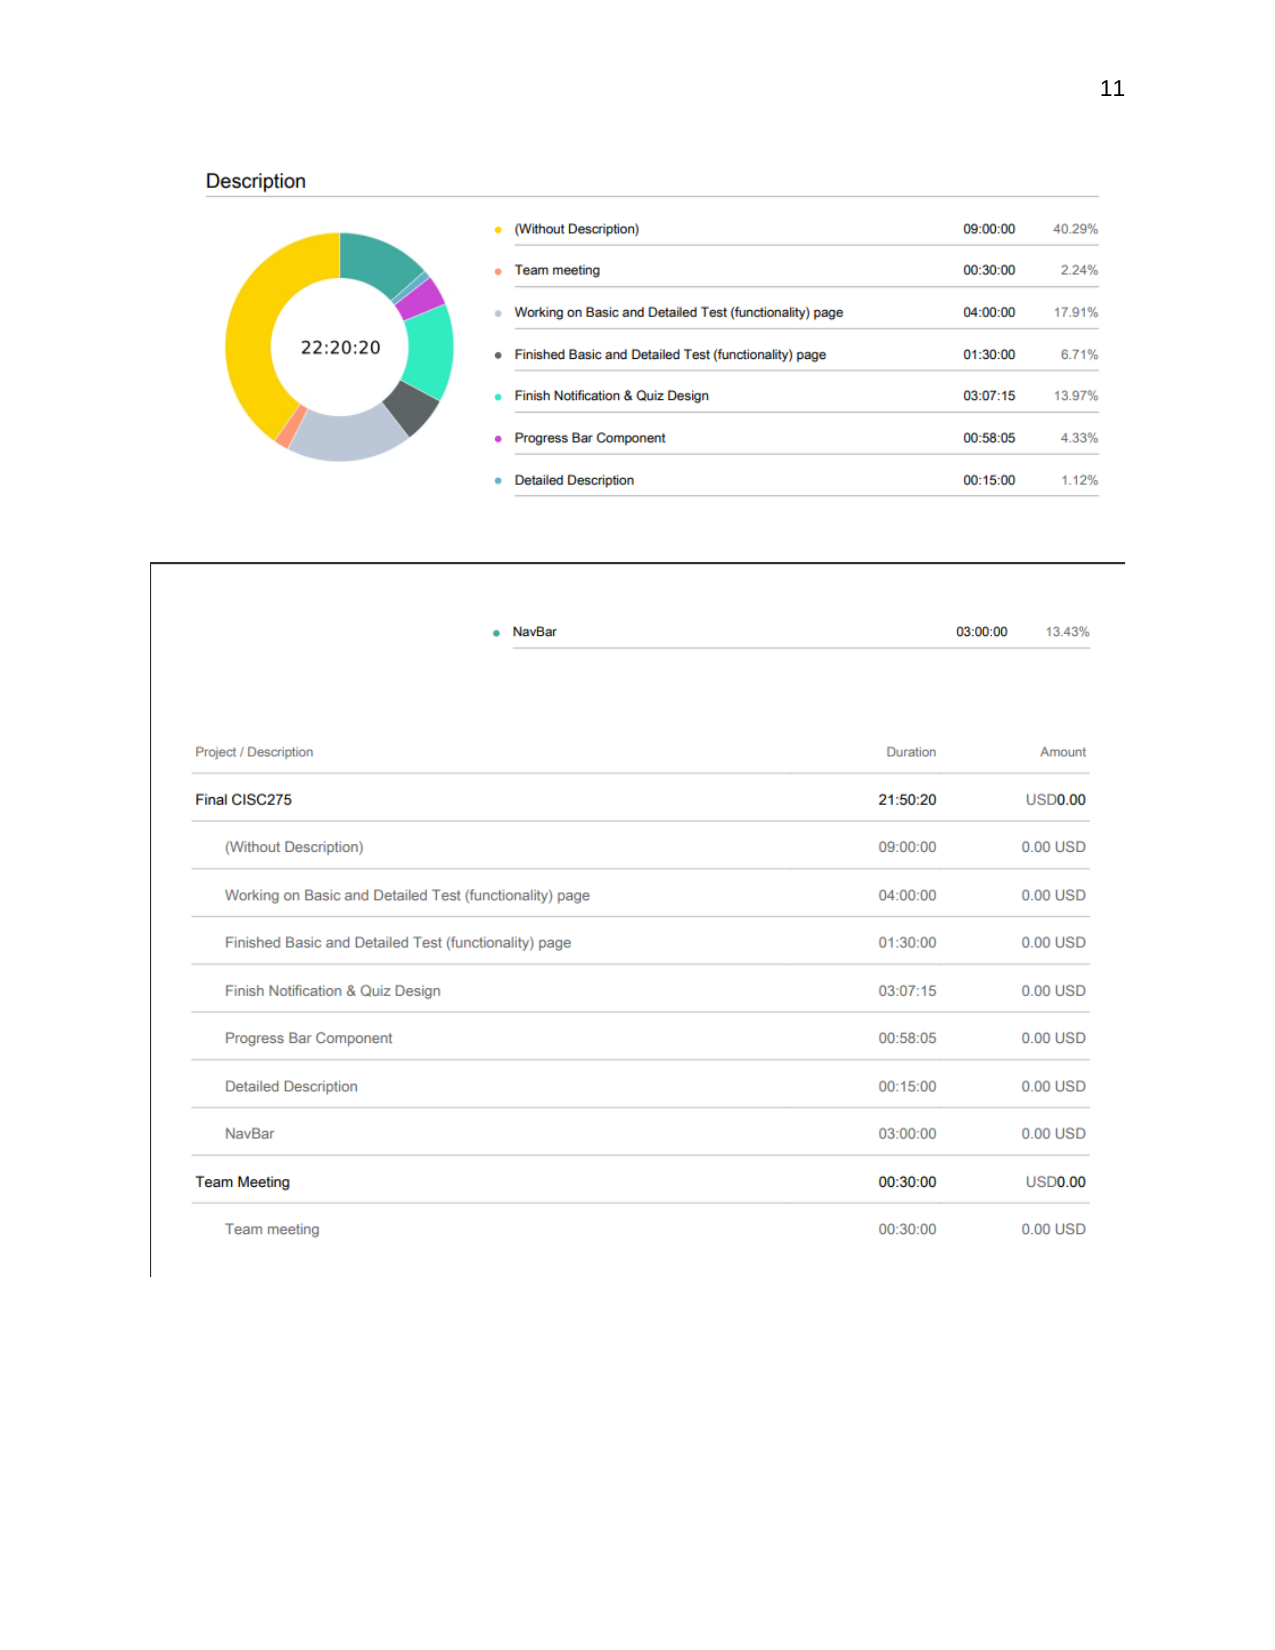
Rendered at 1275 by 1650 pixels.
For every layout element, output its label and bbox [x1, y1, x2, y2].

picture [150, 150, 1125, 559]
picture [150, 562, 1125, 1277]
